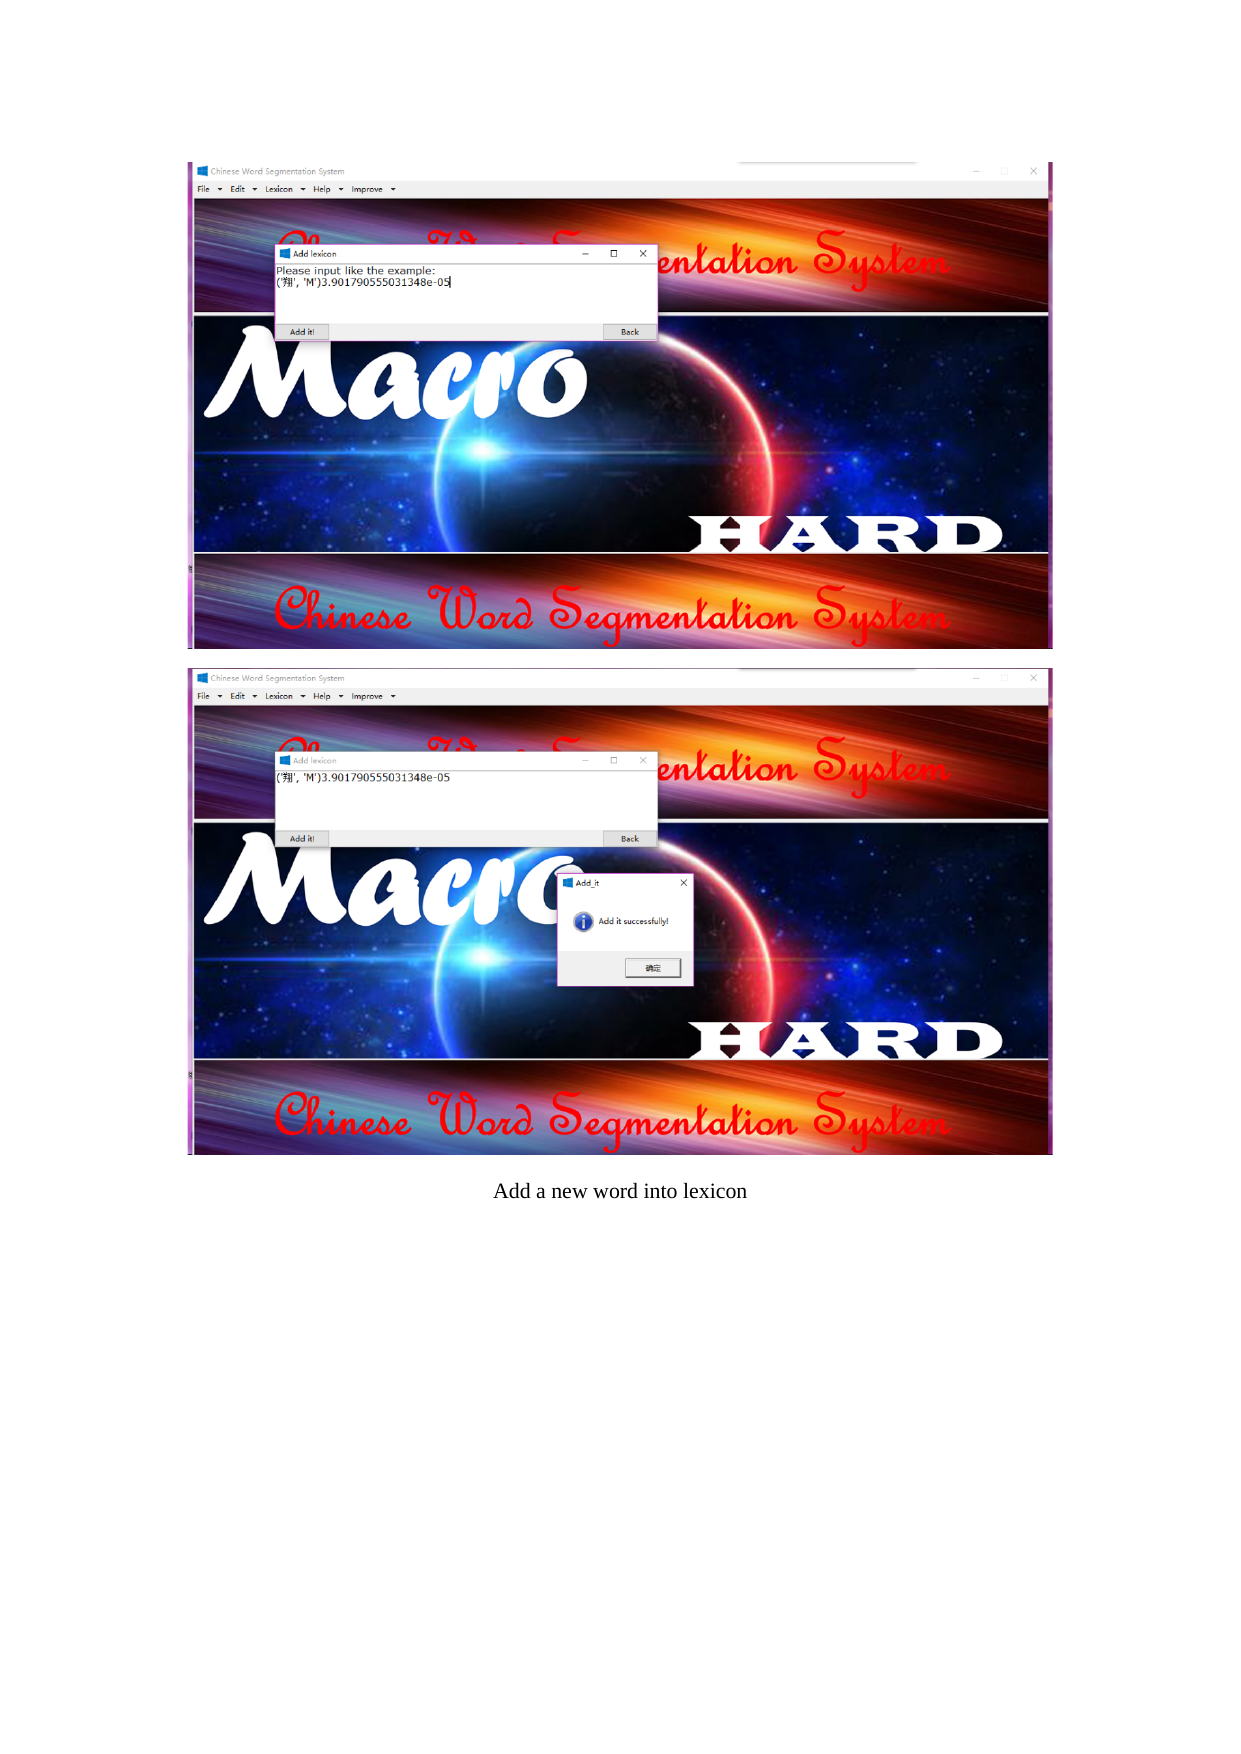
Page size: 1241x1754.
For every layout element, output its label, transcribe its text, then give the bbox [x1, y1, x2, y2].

text Add a new word into lexicon [187, 1174, 1053, 1207]
picture [187, 668, 1053, 1155]
picture [187, 162, 1053, 649]
